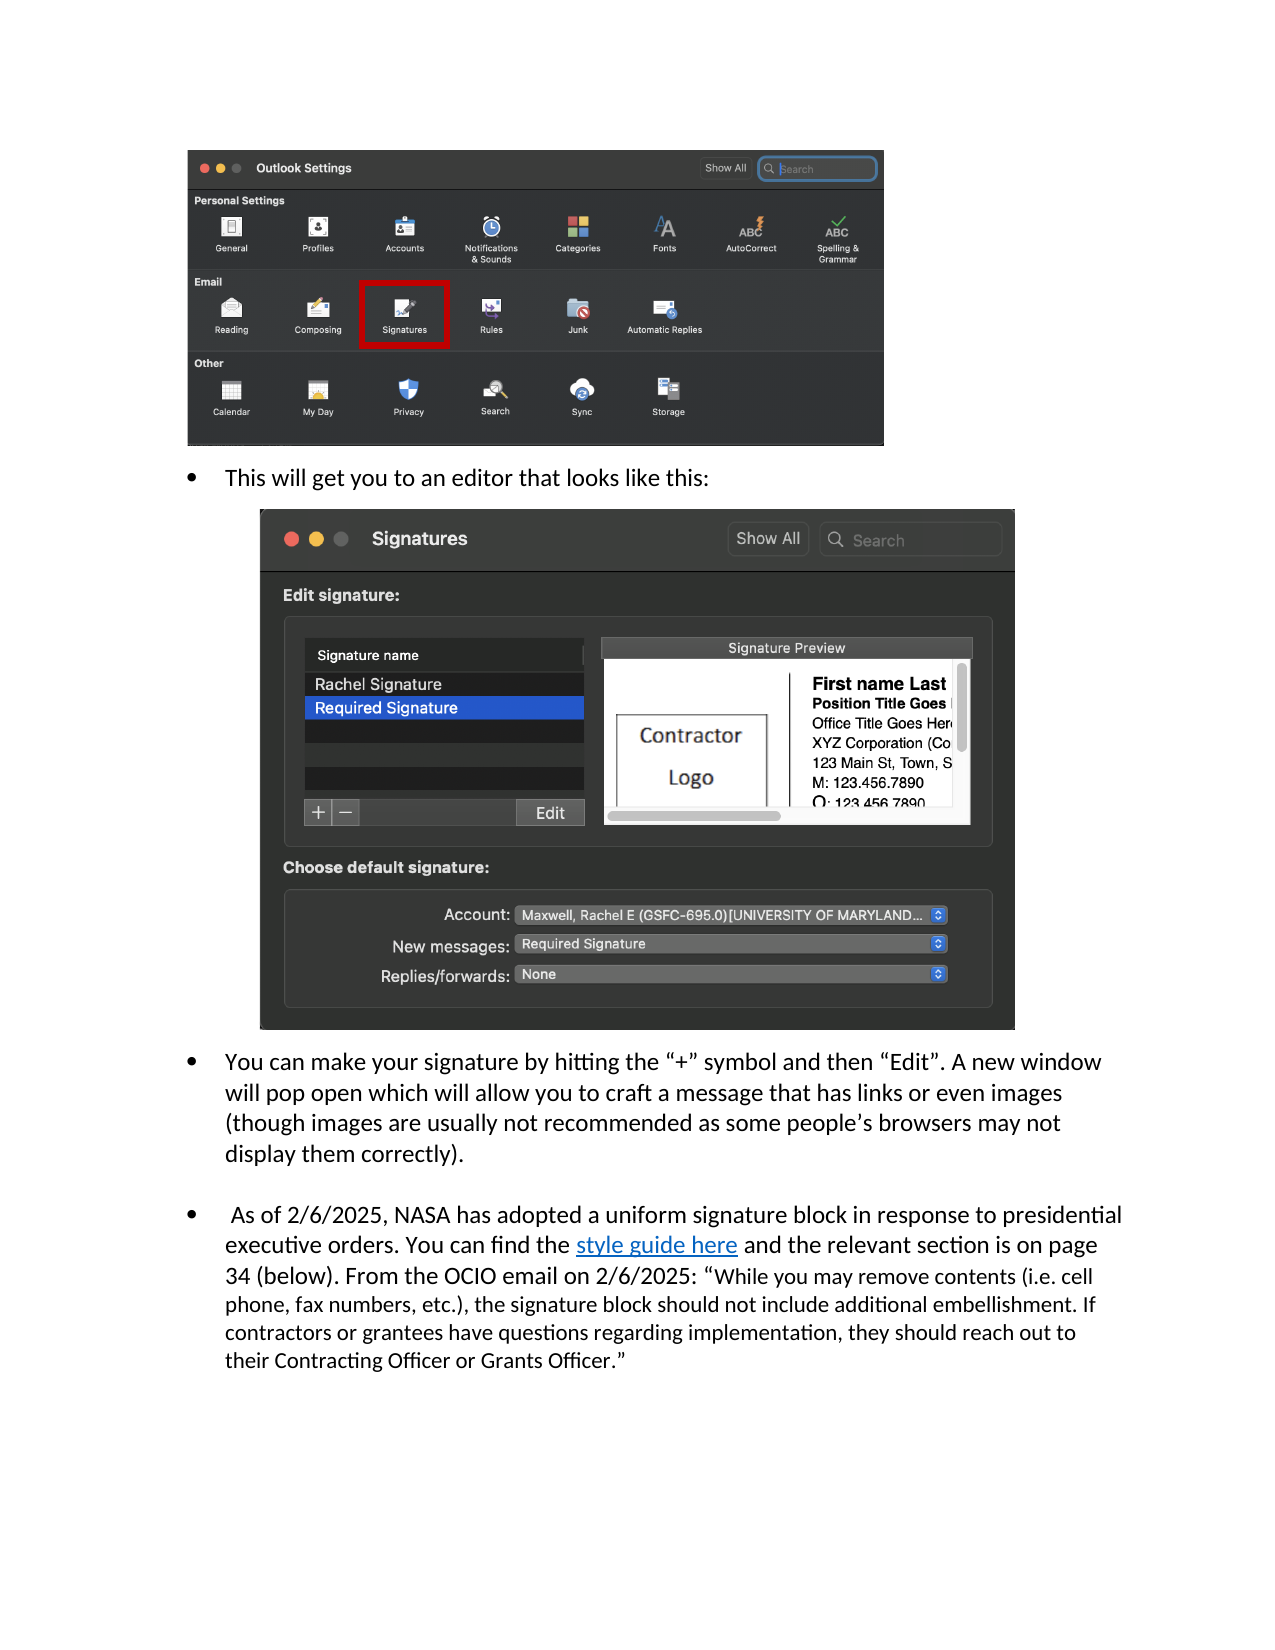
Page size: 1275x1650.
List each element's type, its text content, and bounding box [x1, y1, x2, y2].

picture [259, 509, 1015, 1030]
list This will get you to an editor that looks like this: [187, 462, 1125, 493]
list As of 2/6/2025, NASA has adopted a uniform signature block in response to presidential executive orders. You can find the style guide here and the relevant section is on page 34 (below). From the OCIO email on 2/6/2025: “While you may remove contents (i.e. cell phone, fax numbers, etc.), the signature block should not include additional embellishment. If contractors or grantees have questions regarding implementation, they should reach out to their Contracting Officer or Grants Officer.” [187, 1199, 1125, 1374]
picture [187, 150, 884, 446]
list You can make your signature by hitting the “+” symbol and then “Edit”. A new window will pop open which will allow you to craft a message that has links or even images (though images are usually not recommended as some people’s browsers may not display them correctly). [187, 1046, 1125, 1168]
